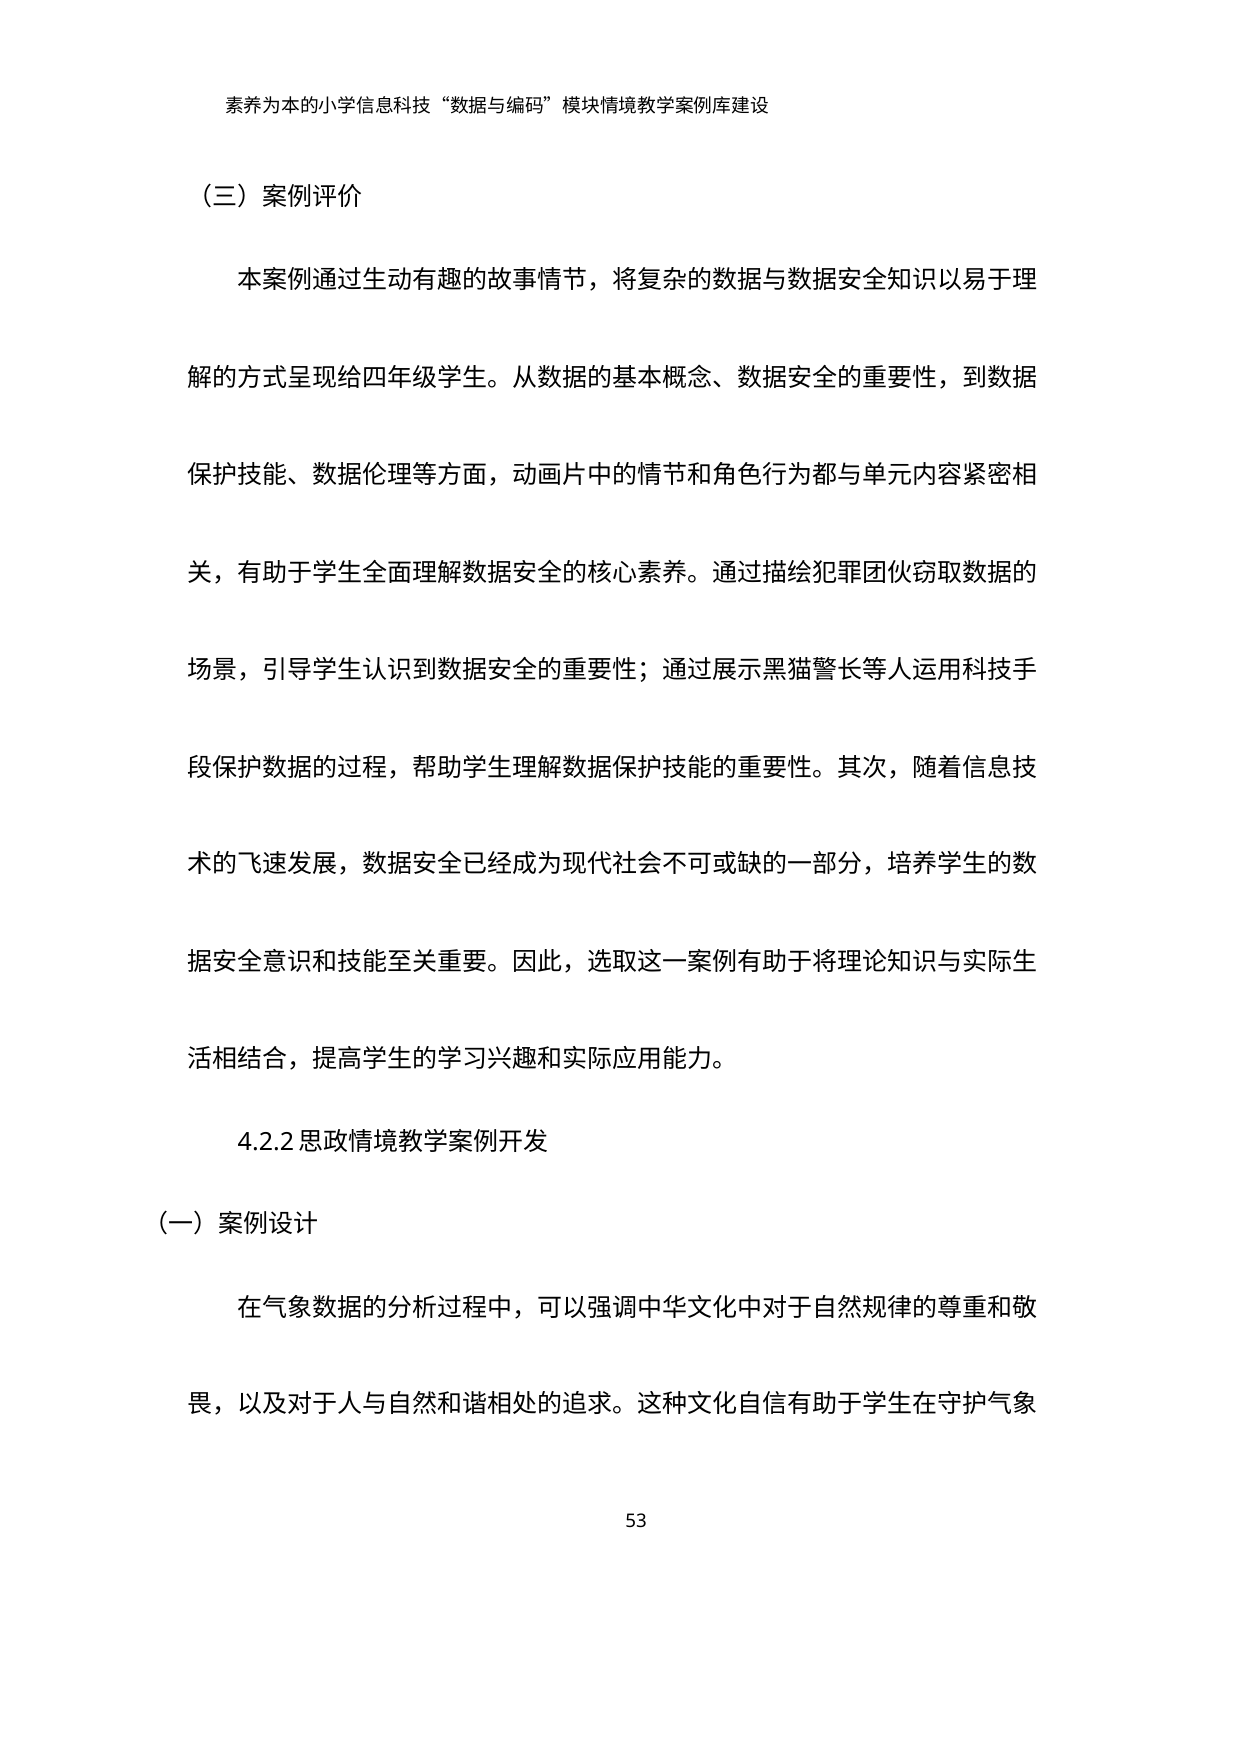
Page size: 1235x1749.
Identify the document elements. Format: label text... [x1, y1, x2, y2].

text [187, 1273, 1047, 1435]
subtitle 4.2.2思政情境教学案例开发 [187, 1107, 1047, 1172]
list 案例评价 [187, 162, 1047, 227]
text 本案例通过生动有趣的故事情节，将复杂的数据与数据安全知识以易于理解的方式呈现给四年级学生。从数据的基本概念、数据安全的重要性，到数据保护技能、数据伦理等方面，动画片中的情节和角色行为都与单元内容紧密相关，有助于学生全面理解数据安全的核心素养。通过描绘犯罪团伙窃取数据的场景，引导学生认识到数据安全的重要性；通过展示黑猫警长等人运用科技手段保护数据的过程，帮助学生理解数据保护技能的重要性。其次，随着信息技术的飞速发展，数据安全已经成为现代社会不可或缺的一部分，培养学生的数据安全意识和技能至关重要。因此，选取这一案例有助于将理论知识与实际生活相结合，提高学生的学习兴趣和实际应用能力。 [187, 246, 1047, 1091]
list 案例设计 [144, 1191, 1047, 1256]
